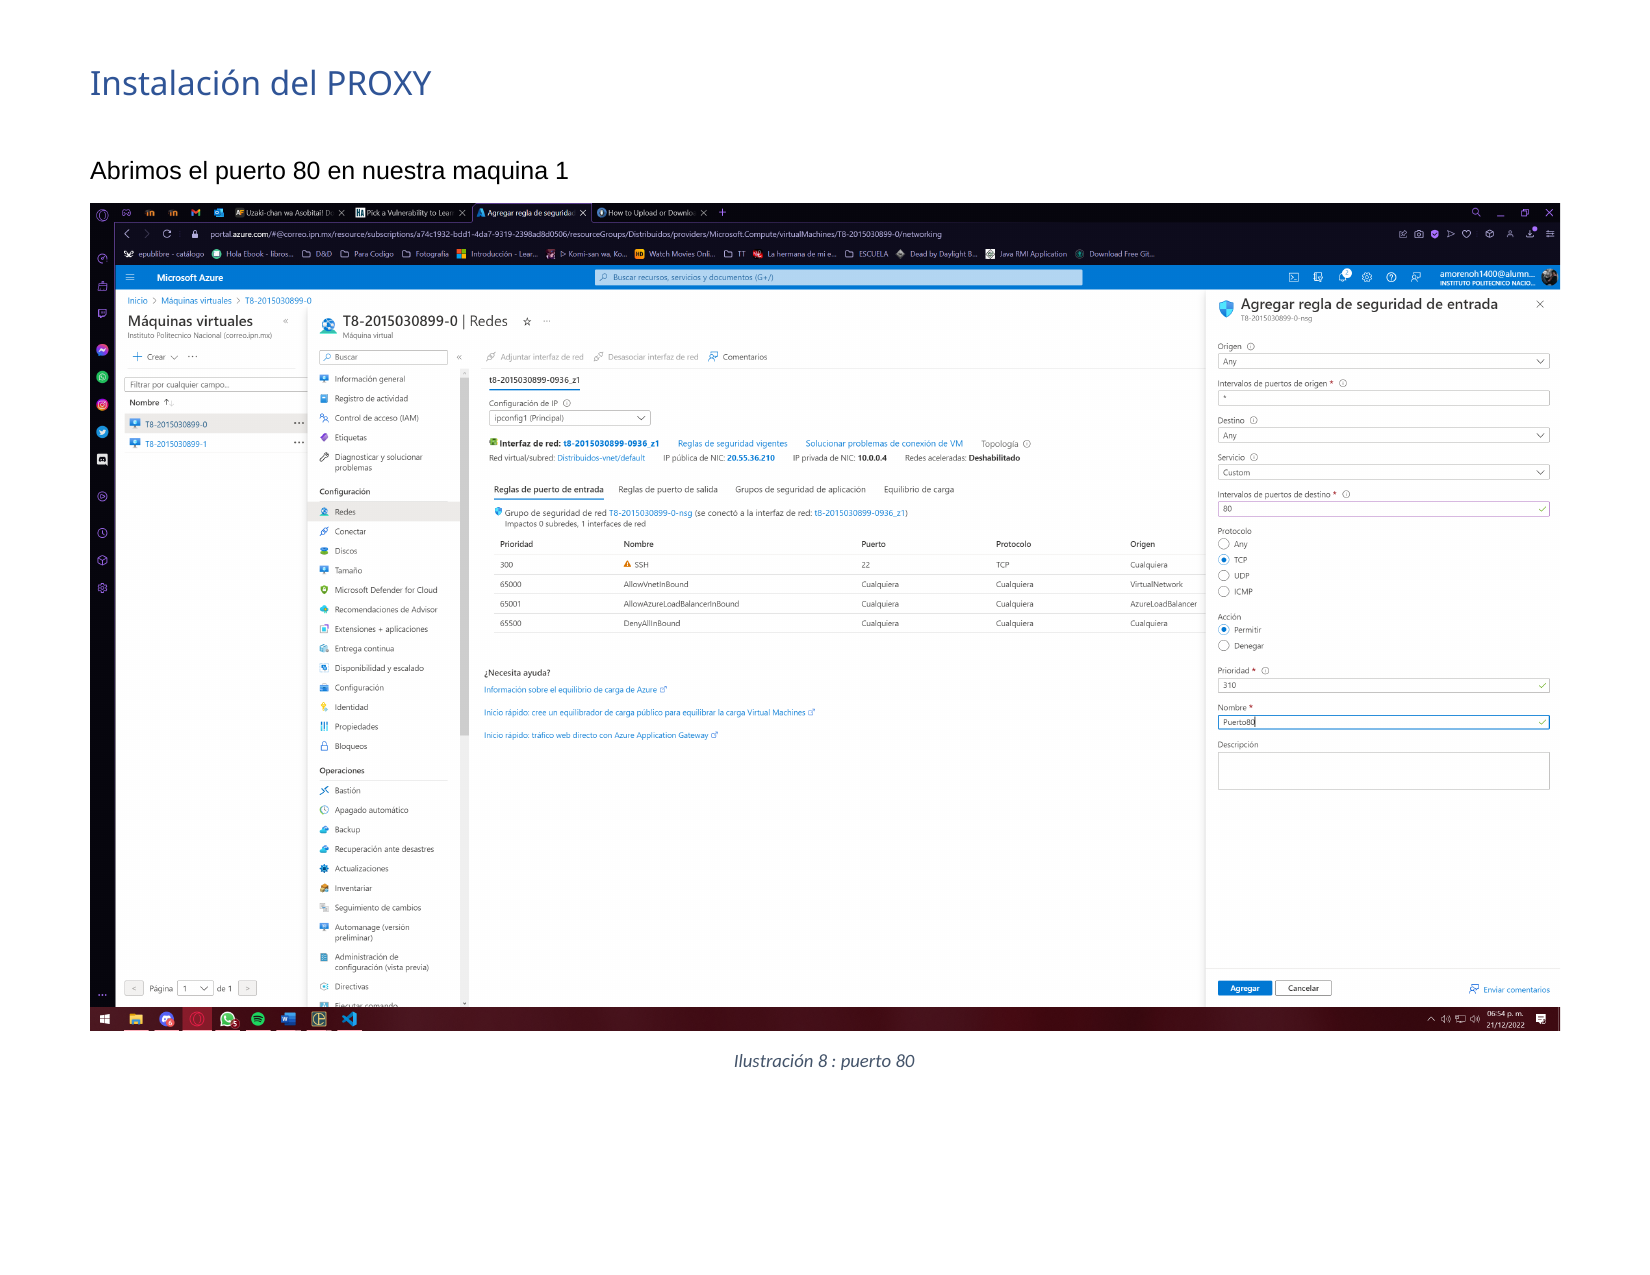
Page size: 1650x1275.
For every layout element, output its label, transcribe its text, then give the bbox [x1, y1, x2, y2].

text Abrimos el puerto 80 en nuestra maquina 1 [90, 156, 1560, 184]
picture [90, 203, 1561, 1031]
subtitle Instalación del PROXY [90, 60, 1560, 105]
